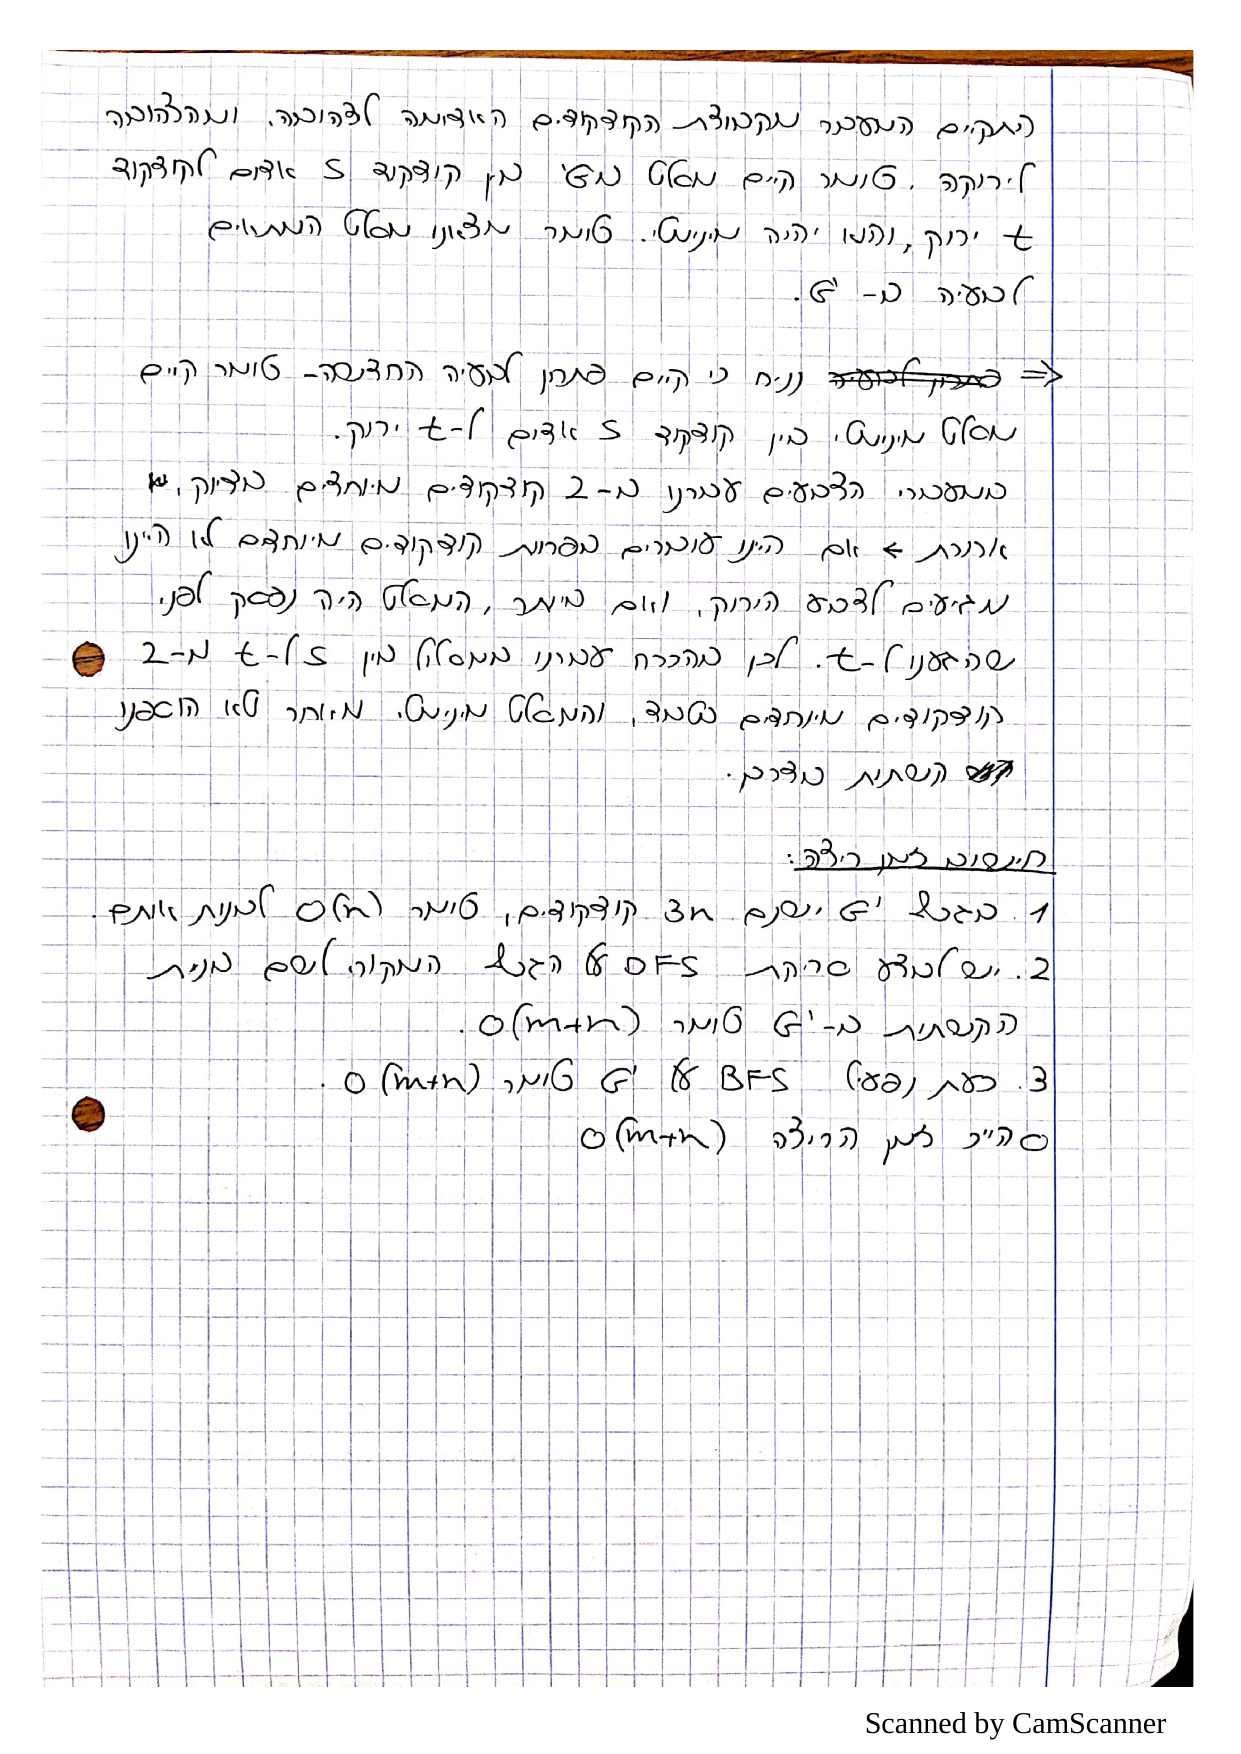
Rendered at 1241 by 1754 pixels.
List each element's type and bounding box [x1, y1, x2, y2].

picture [41, 50, 1194, 1687]
